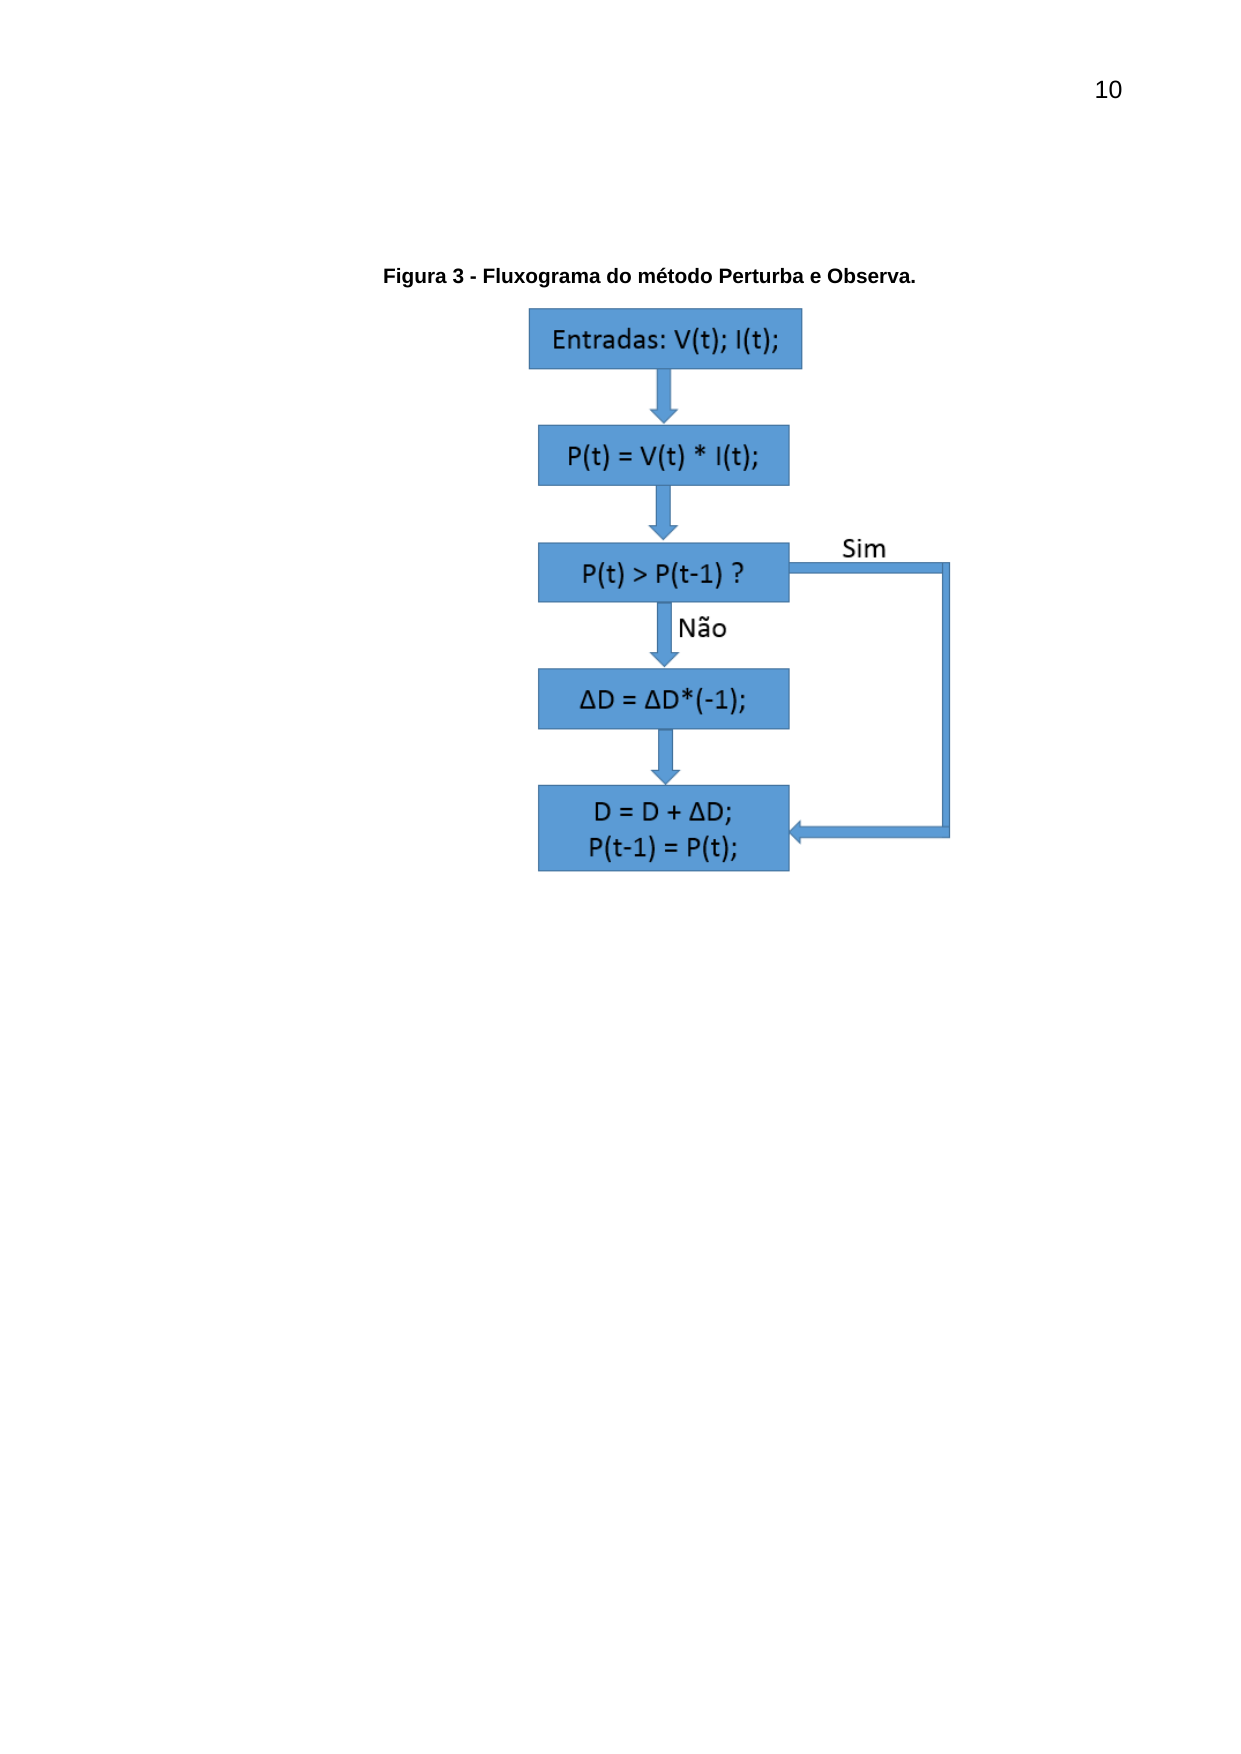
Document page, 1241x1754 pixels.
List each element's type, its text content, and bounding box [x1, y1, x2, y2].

text Figura 3 - Fluxograma do método Perturba e Observa. [177, 263, 1122, 287]
picture [410, 299, 963, 883]
